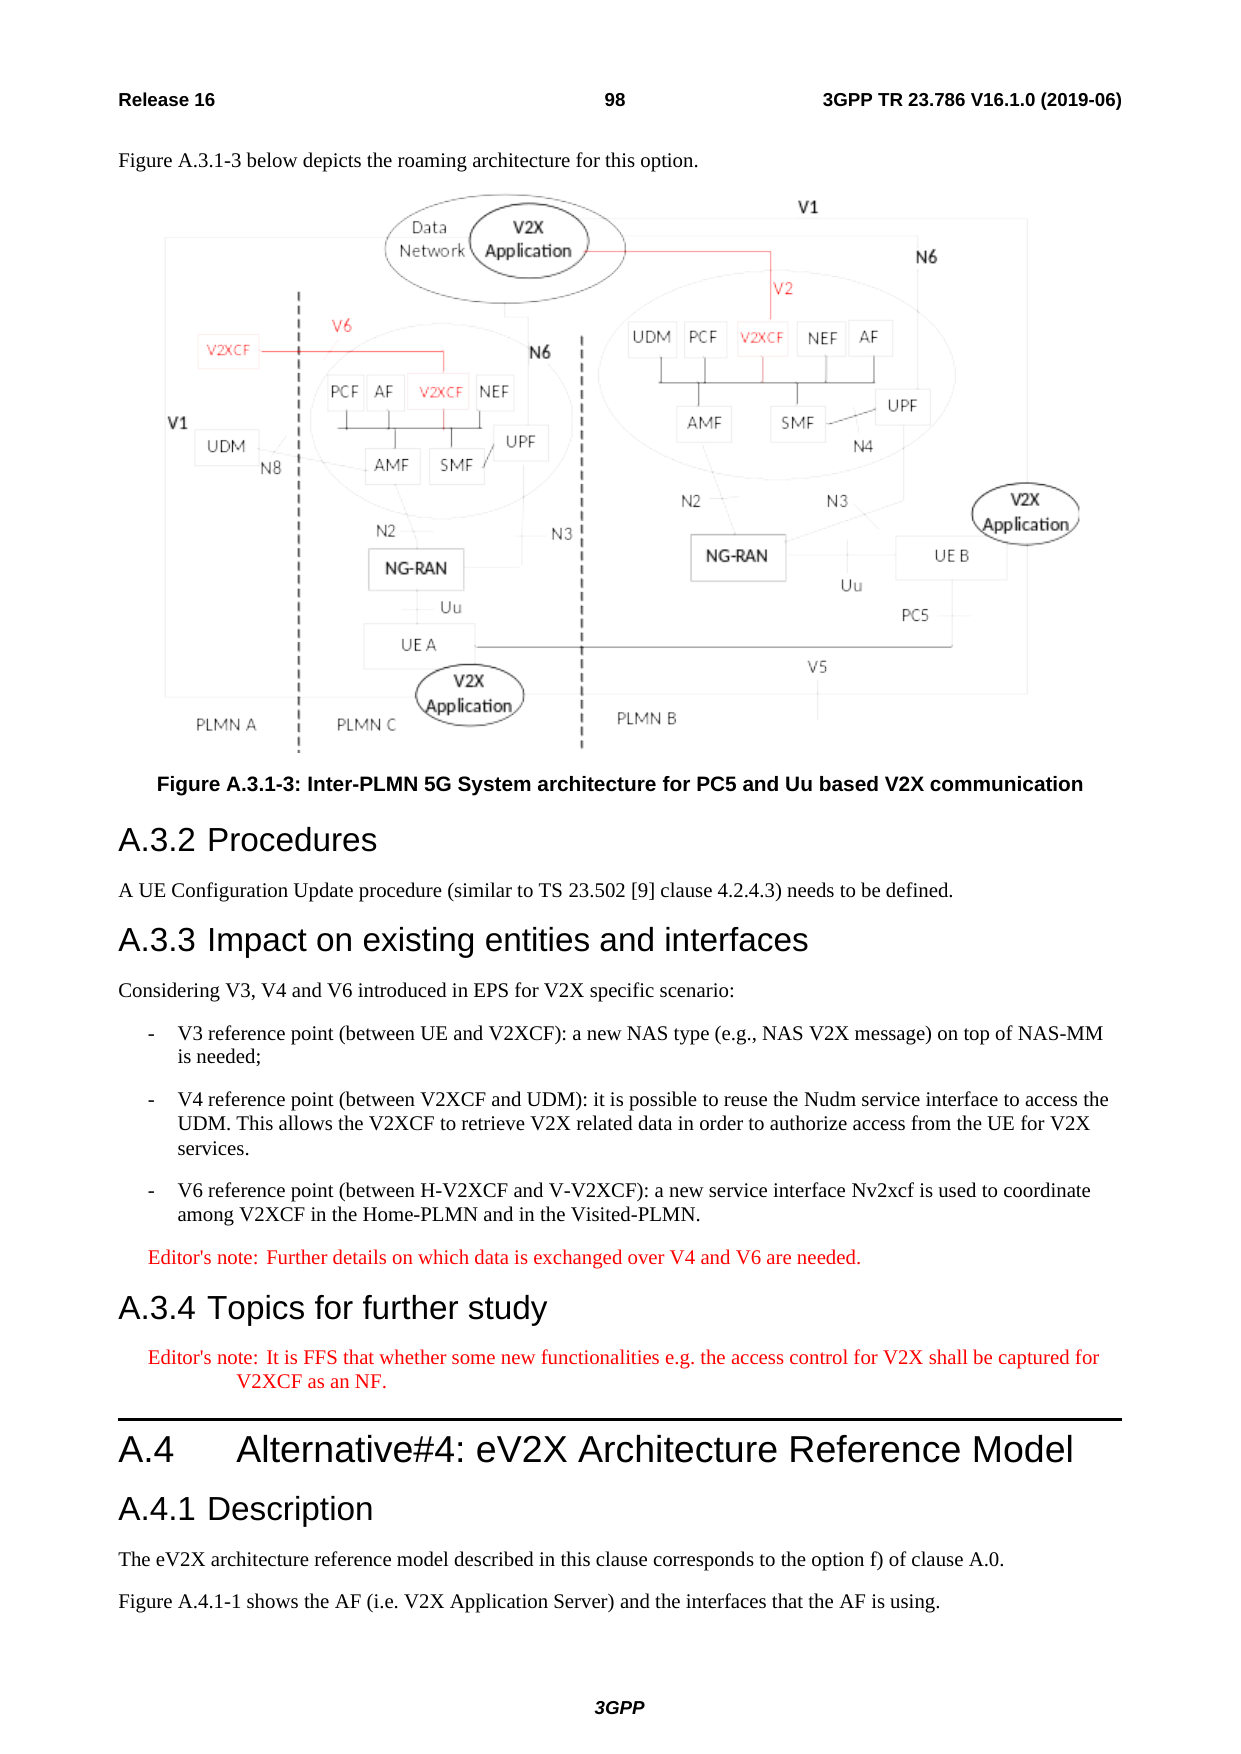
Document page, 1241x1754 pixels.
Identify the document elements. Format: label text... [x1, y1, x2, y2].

text - V3 reference point (between UE and V2XCF): a new NAS type (e.g., NAS V2X message) on top of NAS-MM is needed; [148, 1020, 1122, 1068]
text Figure A.3.1-3 below depicts the roaming architecture for this option. [118, 147, 1122, 172]
text The eV2X architecture reference model described in this clause corresponds to the option f) of clause A.0. [118, 1547, 1122, 1571]
text Considering V3, V4 and V6 introduced in EPS for V2X specific scenario: [118, 978, 1122, 1002]
text - V4 reference point (between V2XCF and UDM): it is possible to reuse the Nudm service interface to access the UDM. This allows the V2XCF to retrieve V2X related data in order to authorize access from the UE for V2X services. [148, 1087, 1122, 1159]
text Editor's note: Further details on which data is exchanged over V4 and V6 are needed. [148, 1245, 1122, 1269]
text Figure A.3.1-3: Inter-PLMN 5G System architecture for PC5 and Uu based V2X communication [118, 771, 1122, 795]
subtitle A.3.4 Topics for further study [118, 1288, 1122, 1326]
text A UE Configuration Update procedure (similar to TS 23.502 [9] clause 4.2.4.3) needs to be defined. [118, 878, 1122, 902]
subtitle A.4.1 Description [118, 1489, 1122, 1528]
subtitle A.3.2 Procedures [118, 820, 1122, 859]
text Editor's note: It is FFS that whether some new functionalities e.g. the access control for V2X shall be captured for V2XCF as an NF. [148, 1345, 1122, 1393]
text - V6 reference point (between H-V2XCF and V-V2XCF): a new service interface Nv2xcf is used to coordinate among V2XCF in the Home-PLMN and in the Visited-PLMN. [148, 1178, 1122, 1226]
text Figure A.4.1-1 shows the AF (i.e. V2X Application Server) and the interfaces that the AF is using. [118, 1589, 1122, 1613]
subtitle A.4 Alternative#4: eV2X Architecture Reference Model [118, 1421, 1122, 1471]
subtitle A.3.3 Impact on existing entities and interfaces [118, 920, 1122, 959]
